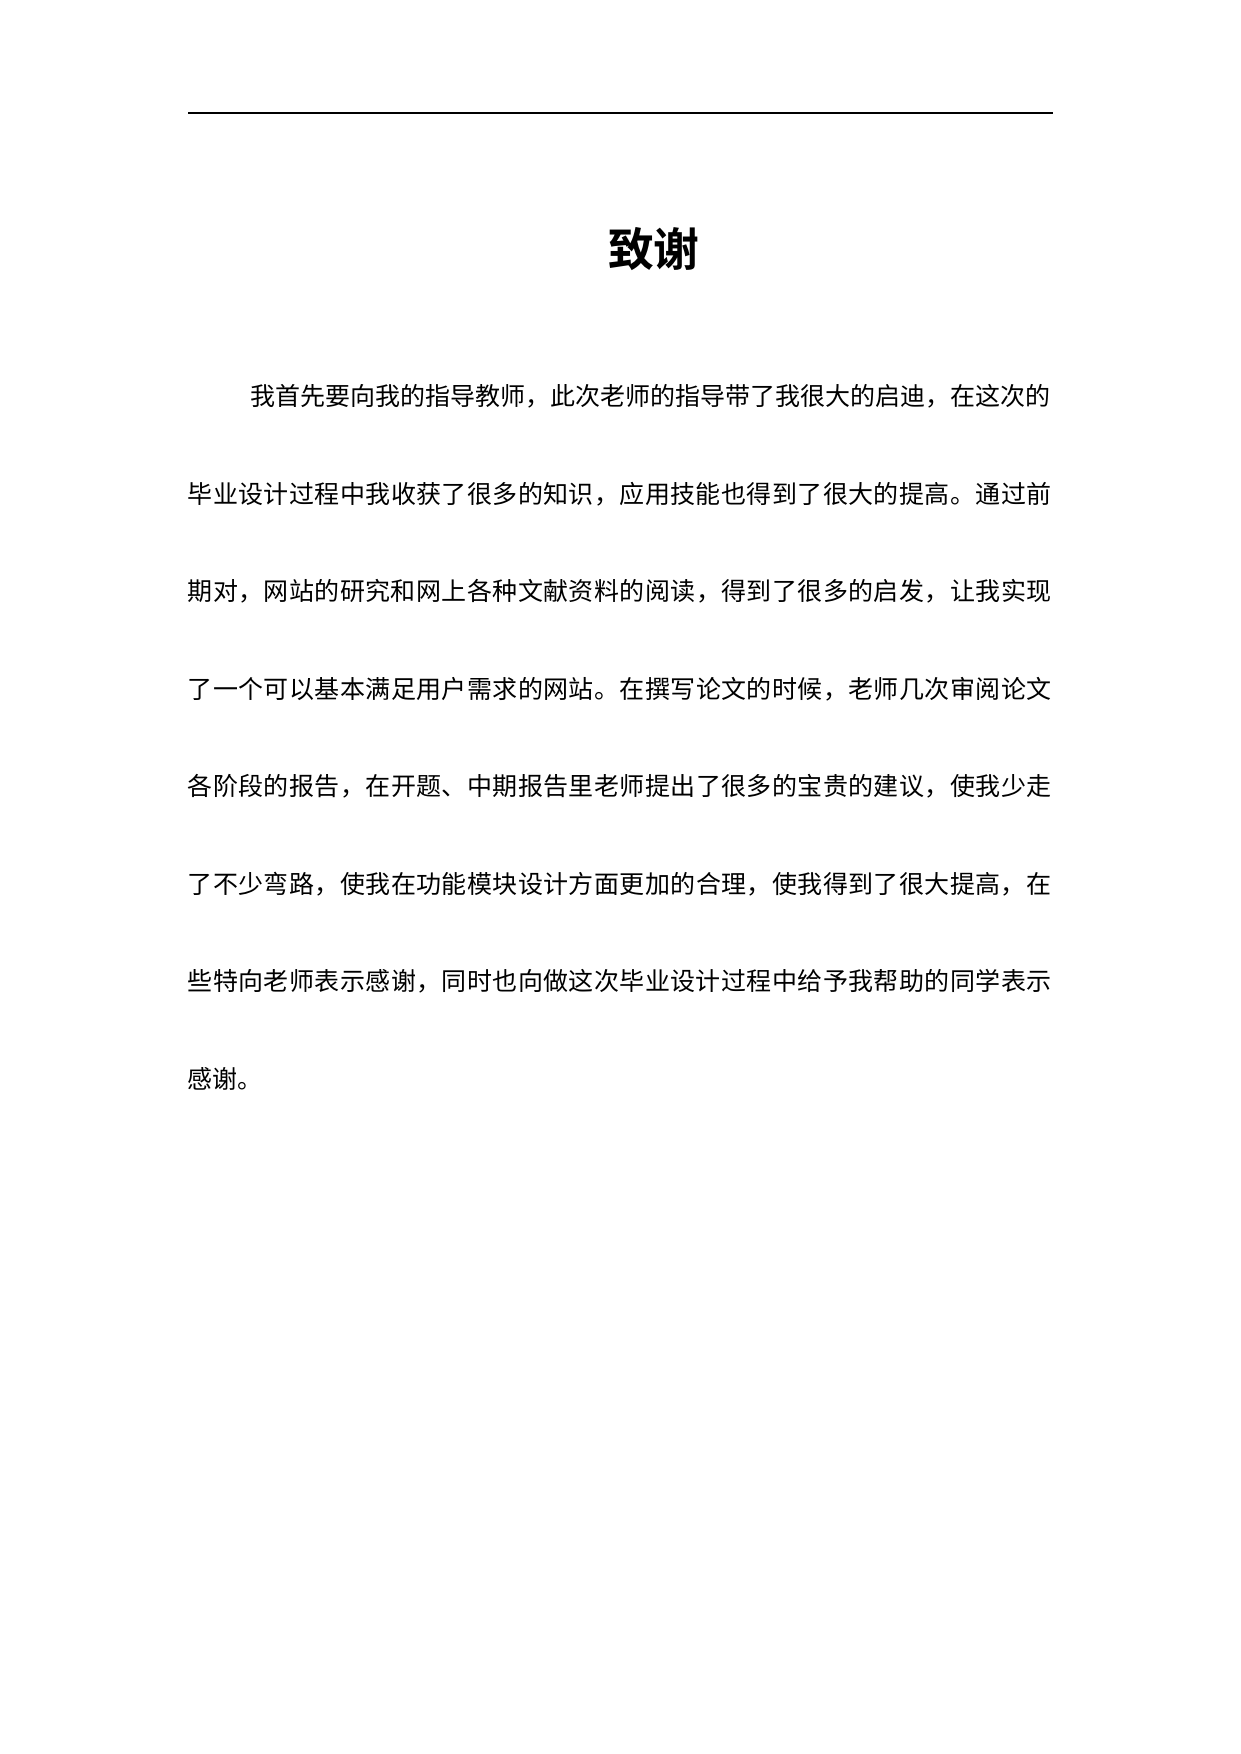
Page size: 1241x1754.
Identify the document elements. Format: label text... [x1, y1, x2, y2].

subtitle 致谢 [187, 197, 1053, 295]
text 我首先要向我的指导教师，此次老师的指导带了我很大的启迪，在这次的毕业设计过程中我收获了很多的知识，应用技能也得到了很大的提高。通过前期对，网站的研究和网上各种文献资料的阅读，得到了很多的启发，让我实现了一个可以基本满足用户需求的网站。在撰写论文的时候，老师几次审阅论文各阶段的报告，在开题、中期报告里老师提出了很多的宝贵的建议，使我少走了不少弯路，使我在功能模块设计方面更加的合理，使我得到了很大提高，在些特向老师表示感谢，同时也向做这次毕业设计过程中给予我帮助的同学表示感谢。 [187, 362, 1053, 1110]
